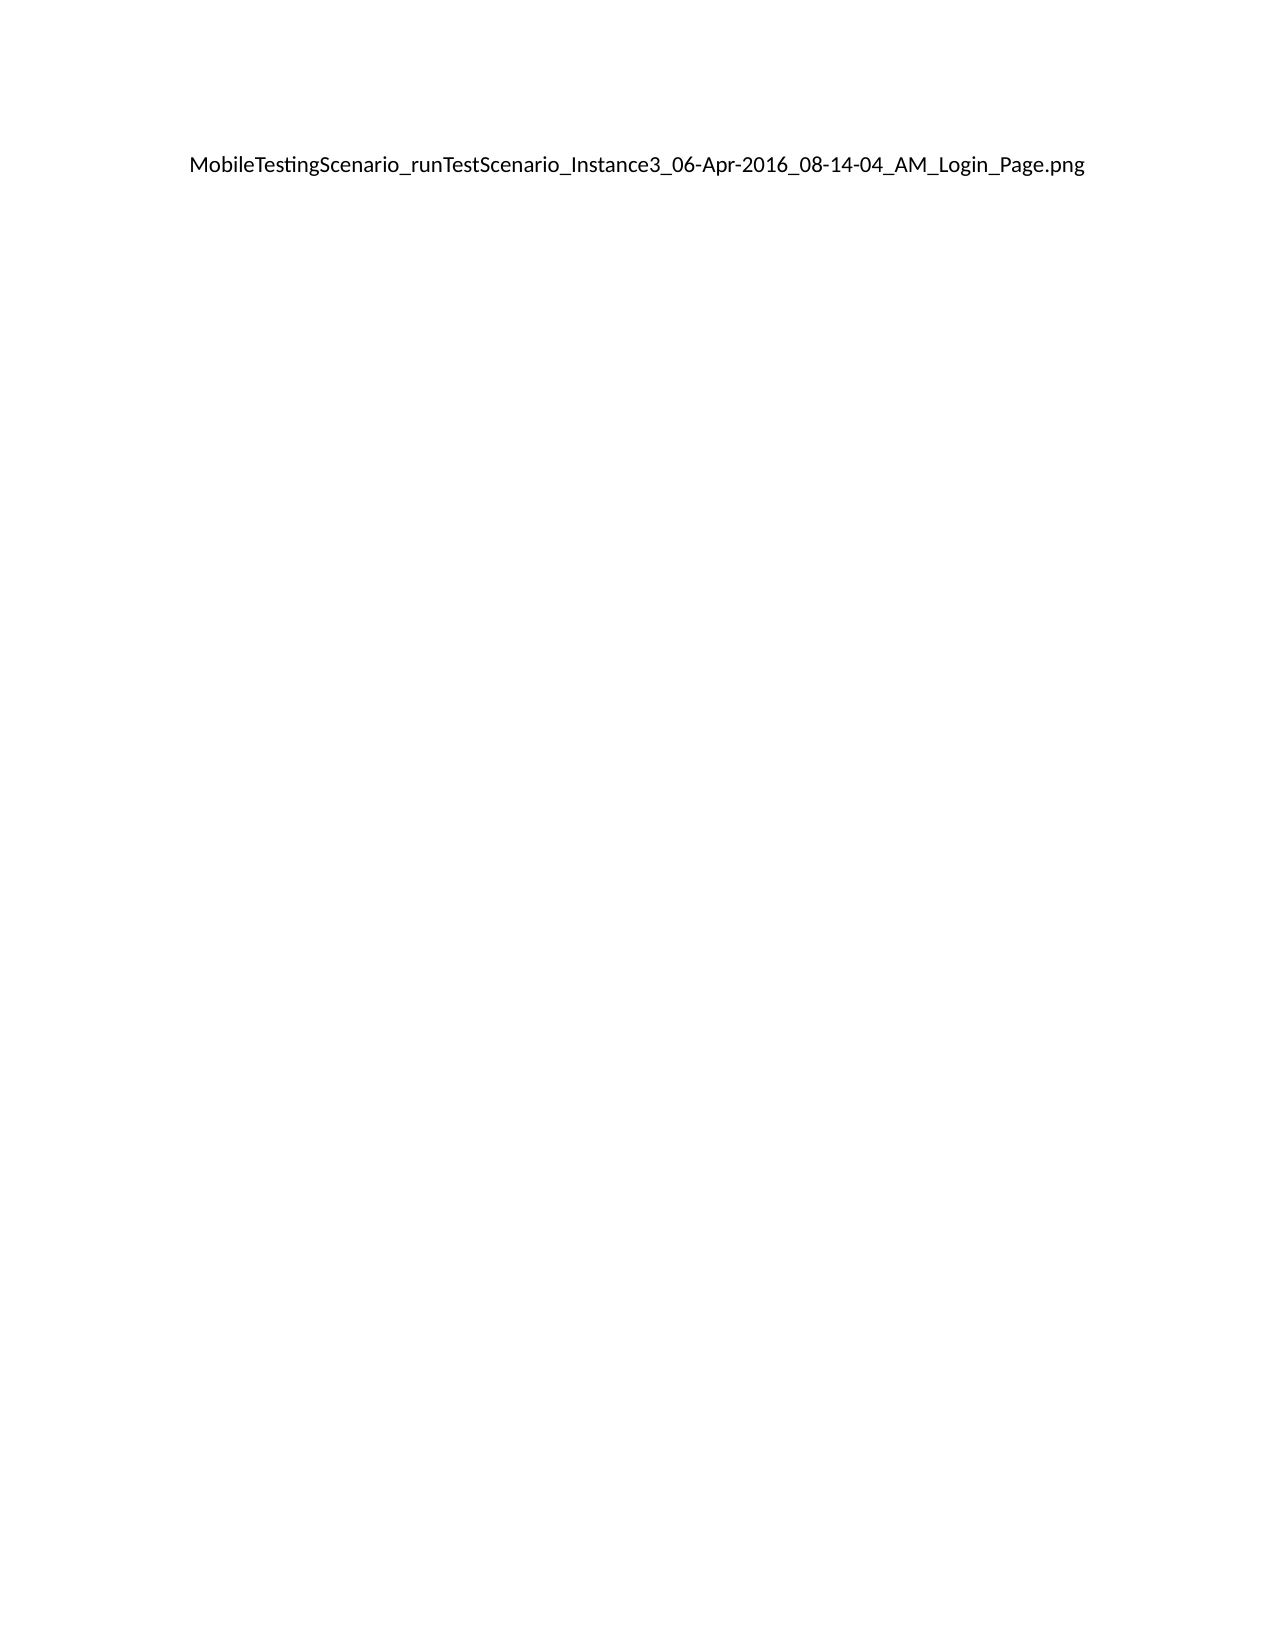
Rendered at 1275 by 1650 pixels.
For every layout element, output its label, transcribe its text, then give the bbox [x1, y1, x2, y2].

text MobileTestingScenario_runTestScenario_Instance3_06-Apr-2016_08-14-04_AM_Login_Page.png [150, 150, 1125, 218]
